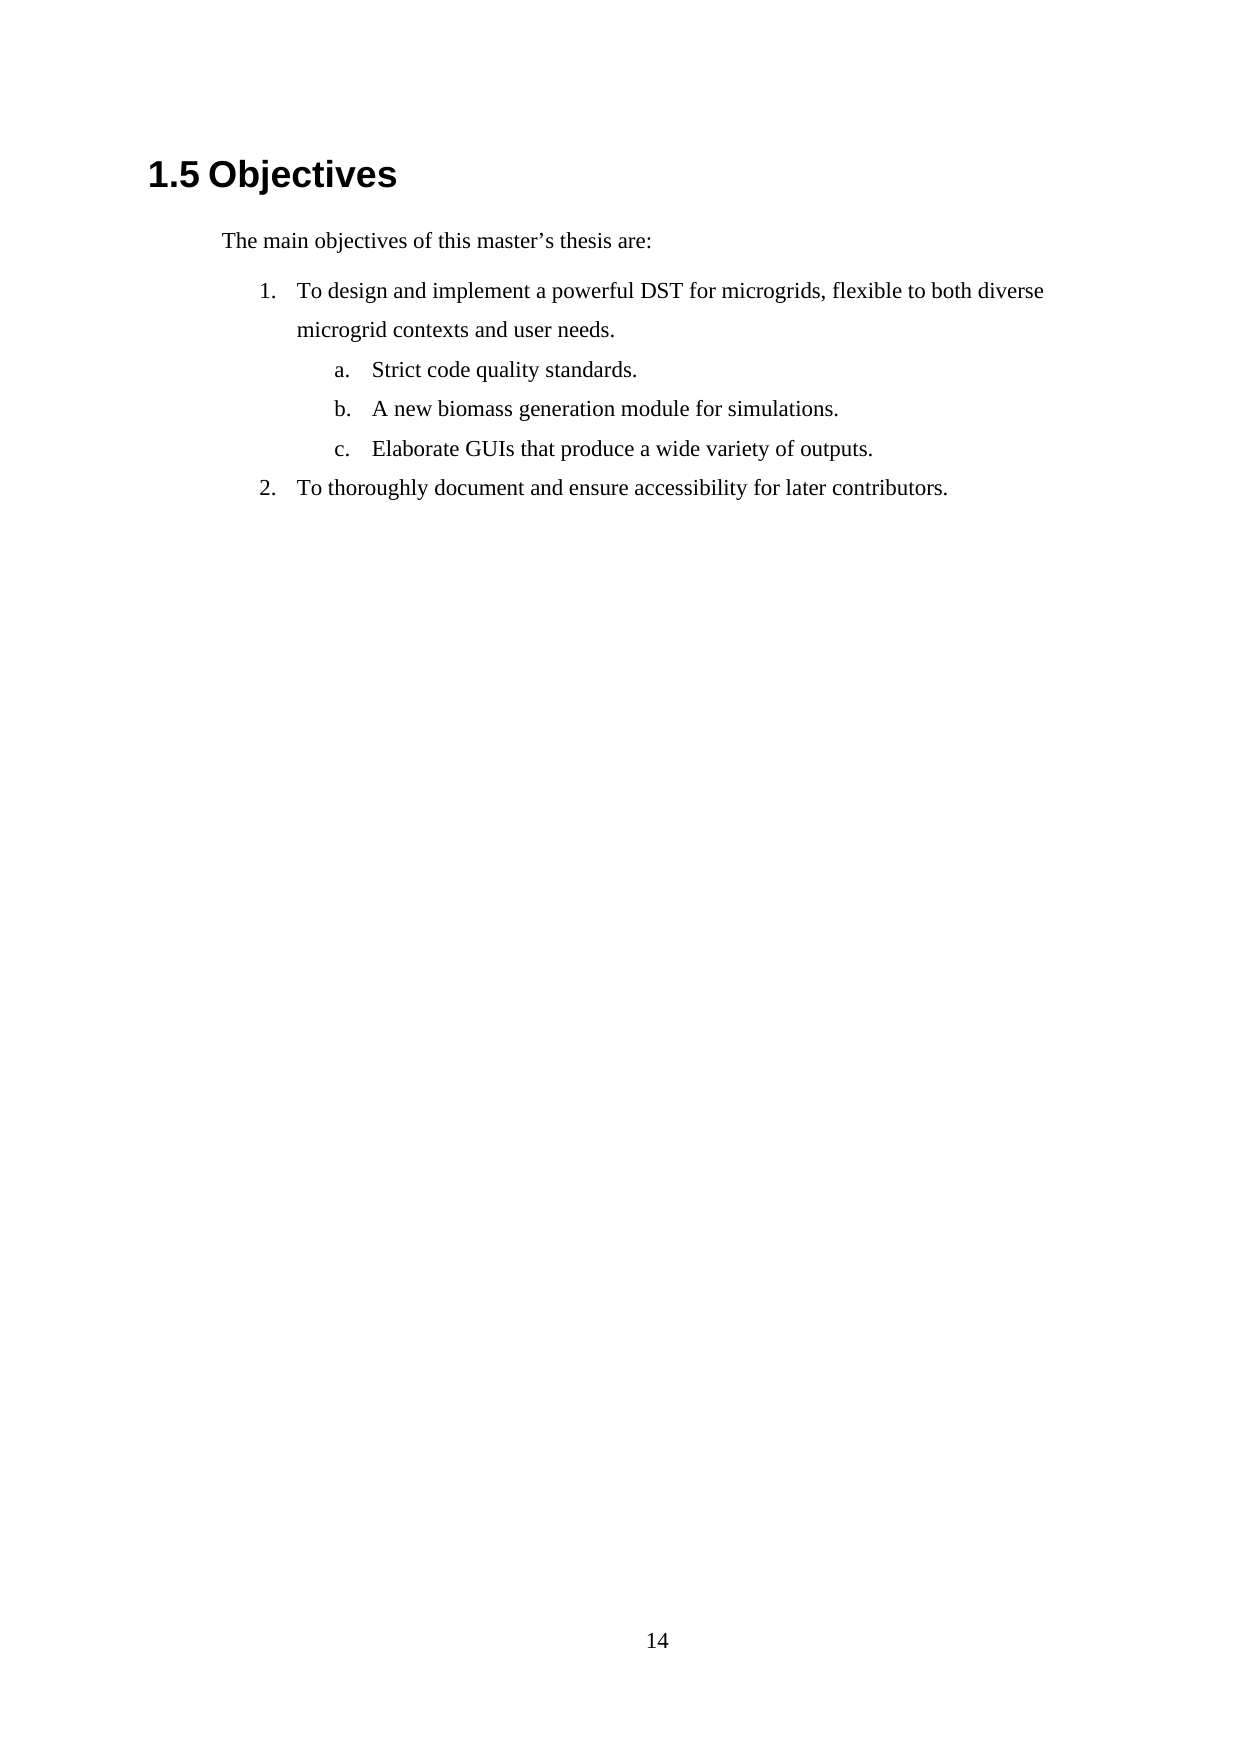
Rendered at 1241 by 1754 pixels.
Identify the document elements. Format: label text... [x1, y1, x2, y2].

text The main objectives of this master’s thesis are: [148, 227, 1092, 253]
list A new biomass generation module for simulations. [334, 395, 1092, 422]
list To design and implement a powerful DST for microgrids, flexible to both diverse microgrid contexts and user needs. [259, 277, 1092, 343]
list Strict code quality standards. [334, 356, 1092, 382]
list Elaborate GUIs that produce a wide variety of outputs. [334, 435, 1092, 461]
list To thoroughly document and ensure accessibility for later contributors. [259, 474, 1092, 501]
subtitle Objectives [148, 152, 1092, 195]
